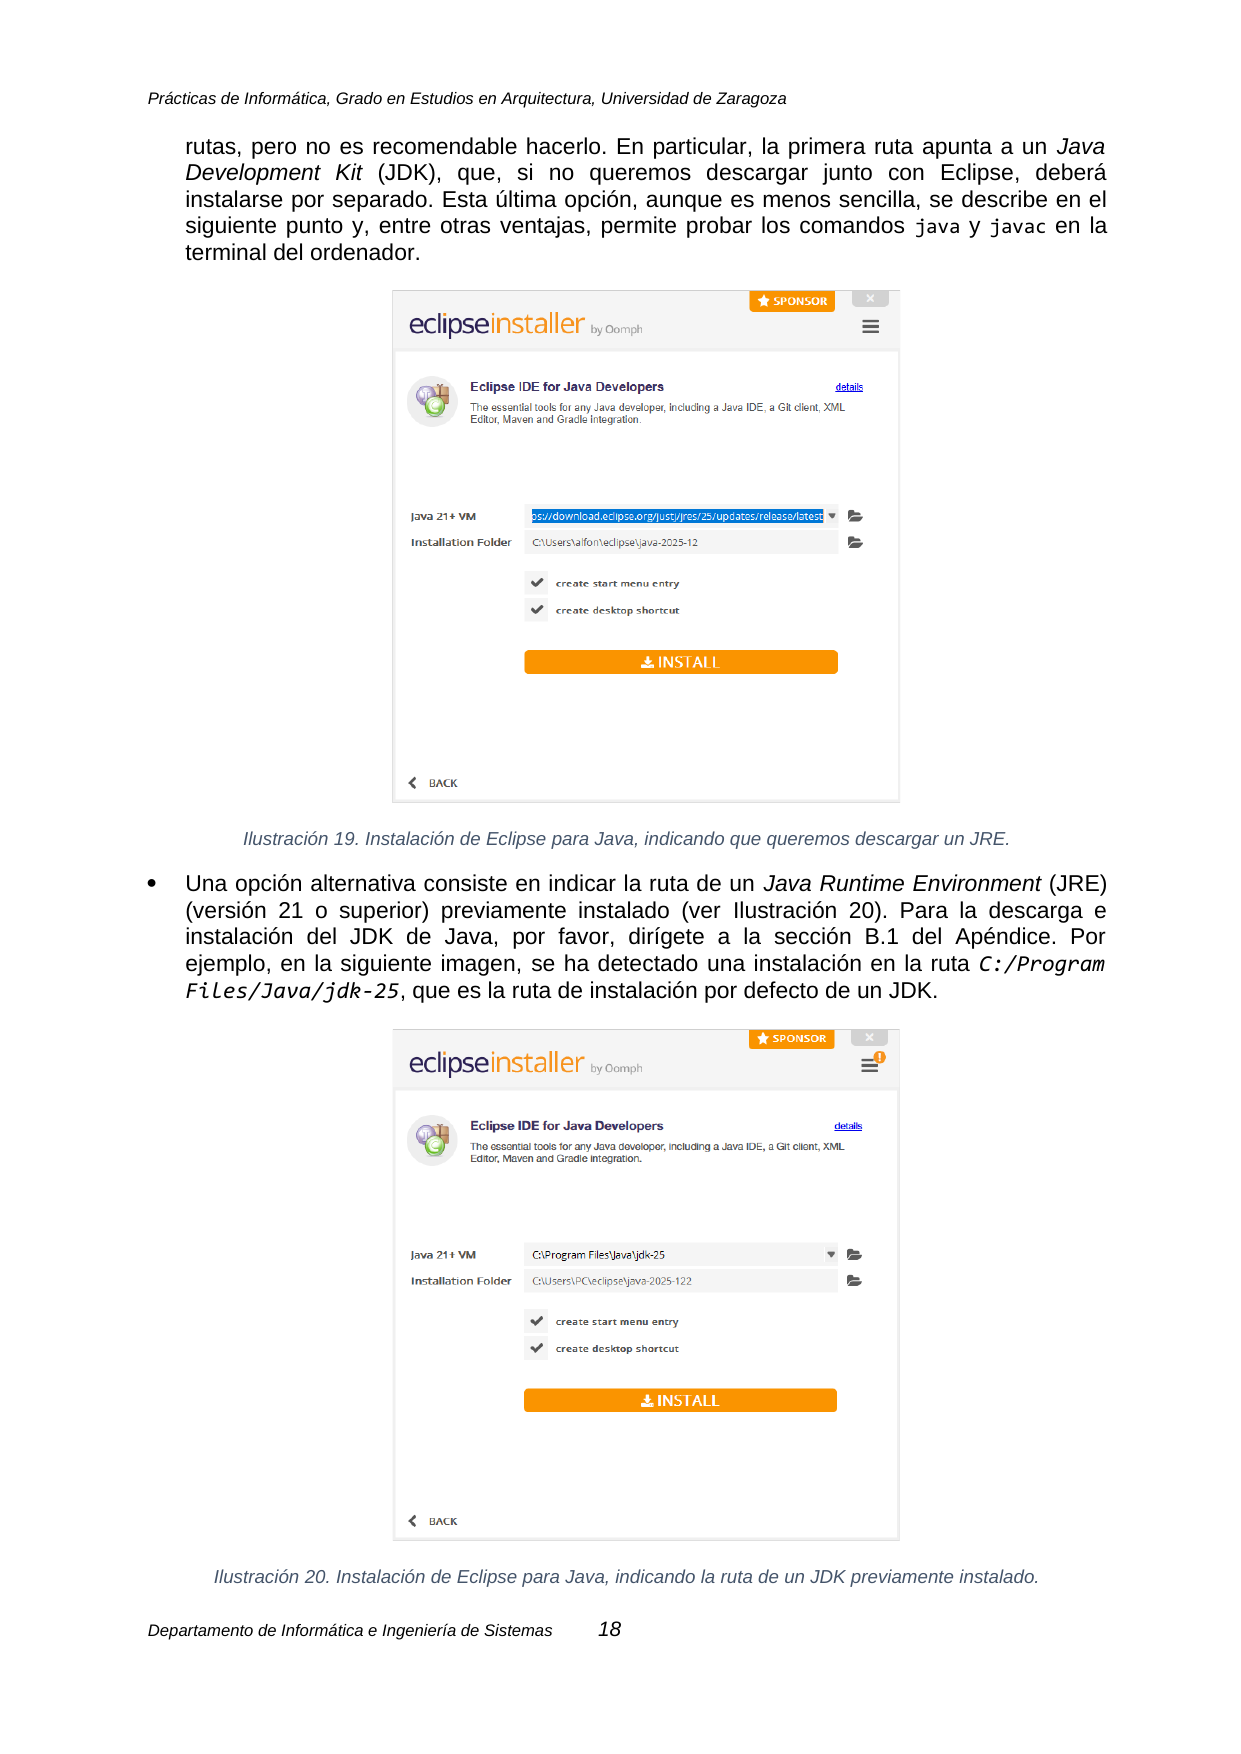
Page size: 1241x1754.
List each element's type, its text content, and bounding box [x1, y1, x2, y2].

list Una opción alternativa consiste en indicar la ruta de un Java Runtime Environment (JRE) (versión 21 o superior) previamente instalado (ver Ilustración 20). Para la descarga e instalación del JDK de Java, por favor, dirígete a la sección B.1 del Apéndice. Por ejemplo, en la siguiente imagen, se ha detectado una instalación en la ruta C:/Program Files/Java/jdk-25, que es la ruta de instalación por defecto de un JDK. [148, 870, 1107, 1004]
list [148, 133, 1107, 265]
picture [392, 290, 901, 803]
text Ilustración 20. Instalación de Eclipse para Java, indicando la ruta de un JDK previamente instalado. [148, 1566, 1107, 1587]
text Ilustración 19. Instalación de Eclipse para Java, indicando que queremos descargar un JRE. [148, 828, 1107, 849]
picture [392, 1029, 900, 1541]
